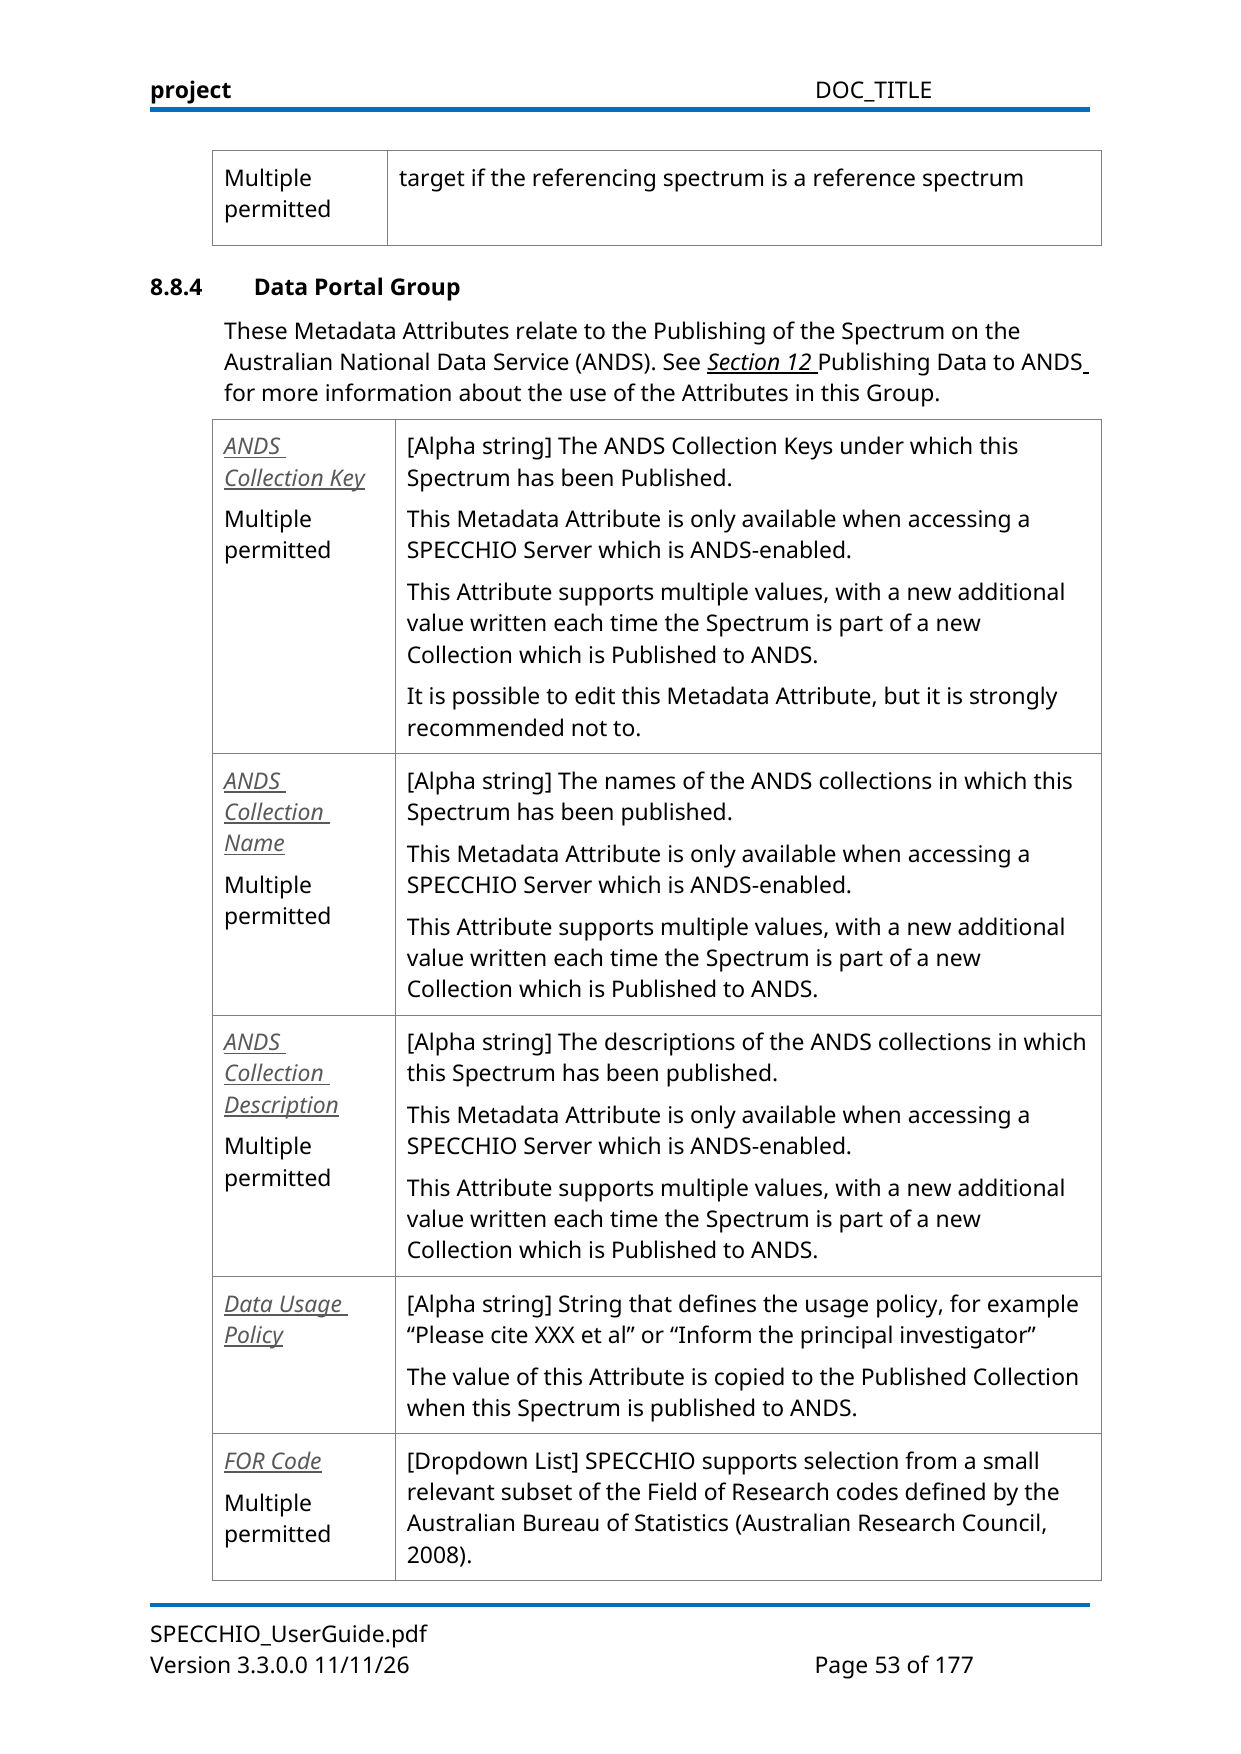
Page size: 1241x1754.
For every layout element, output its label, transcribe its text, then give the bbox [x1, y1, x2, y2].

table_cell [Alpha string] The names of the ANDS collections in which this Spectrum has been published. This Metadata Attribute is only available when accessing a SPECCHIO Server which is ANDS-enabled. This Attribute supports multiple values, with a new additional value written each time the Spectrum is part of a new Collection which is Published to ANDS. [396, 754, 1101, 1014]
subtitle Data Portal Group [150, 271, 1090, 302]
table_cell Data Usage Policy [213, 1277, 395, 1433]
table_cell [Alpha string] String that defines the usage policy, for example “Please cite XXX et al” or “Inform the principal investigator” The value of this Attribute is copied to the Published Collection when this Spectrum is published to ANDS. [396, 1277, 1101, 1433]
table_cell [213, 151, 387, 245]
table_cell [388, 151, 1101, 245]
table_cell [213, 1434, 395, 1580]
table_cell ANDS Collection Name Multiple permitted [213, 754, 395, 1014]
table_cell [396, 1434, 1101, 1580]
table_header [Alpha string] The ANDS Collection Keys under which this Spectrum has been Published. This Metadata Attribute is only available when accessing a SPECCHIO Server which is ANDS-enabled. This Attribute supports multiple values, with a new additional value written each time the Spectrum is part of a new Collection which is Published to ANDS. It is possible to edit this Metadata Attribute, but it is strongly recommended not to. [396, 420, 1101, 753]
text These Metadata Attributes relate to the Publishing of the Spectrum on the Australian National Data Service (ANDS). See Section 12 Publishing Data to ANDS for more information about the use of the Attributes in this Group. [224, 314, 1090, 408]
table_header ANDS Collection Key Multiple permitted [213, 420, 395, 753]
table_cell [Alpha string] The descriptions of the ANDS collections in which this Spectrum has been published. This Metadata Attribute is only available when accessing a SPECCHIO Server which is ANDS-enabled. This Attribute supports multiple values, with a new additional value written each time the Spectrum is part of a new Collection which is Published to ANDS. [396, 1016, 1101, 1276]
table_cell ANDS Collection Description Multiple permitted [213, 1016, 395, 1276]
